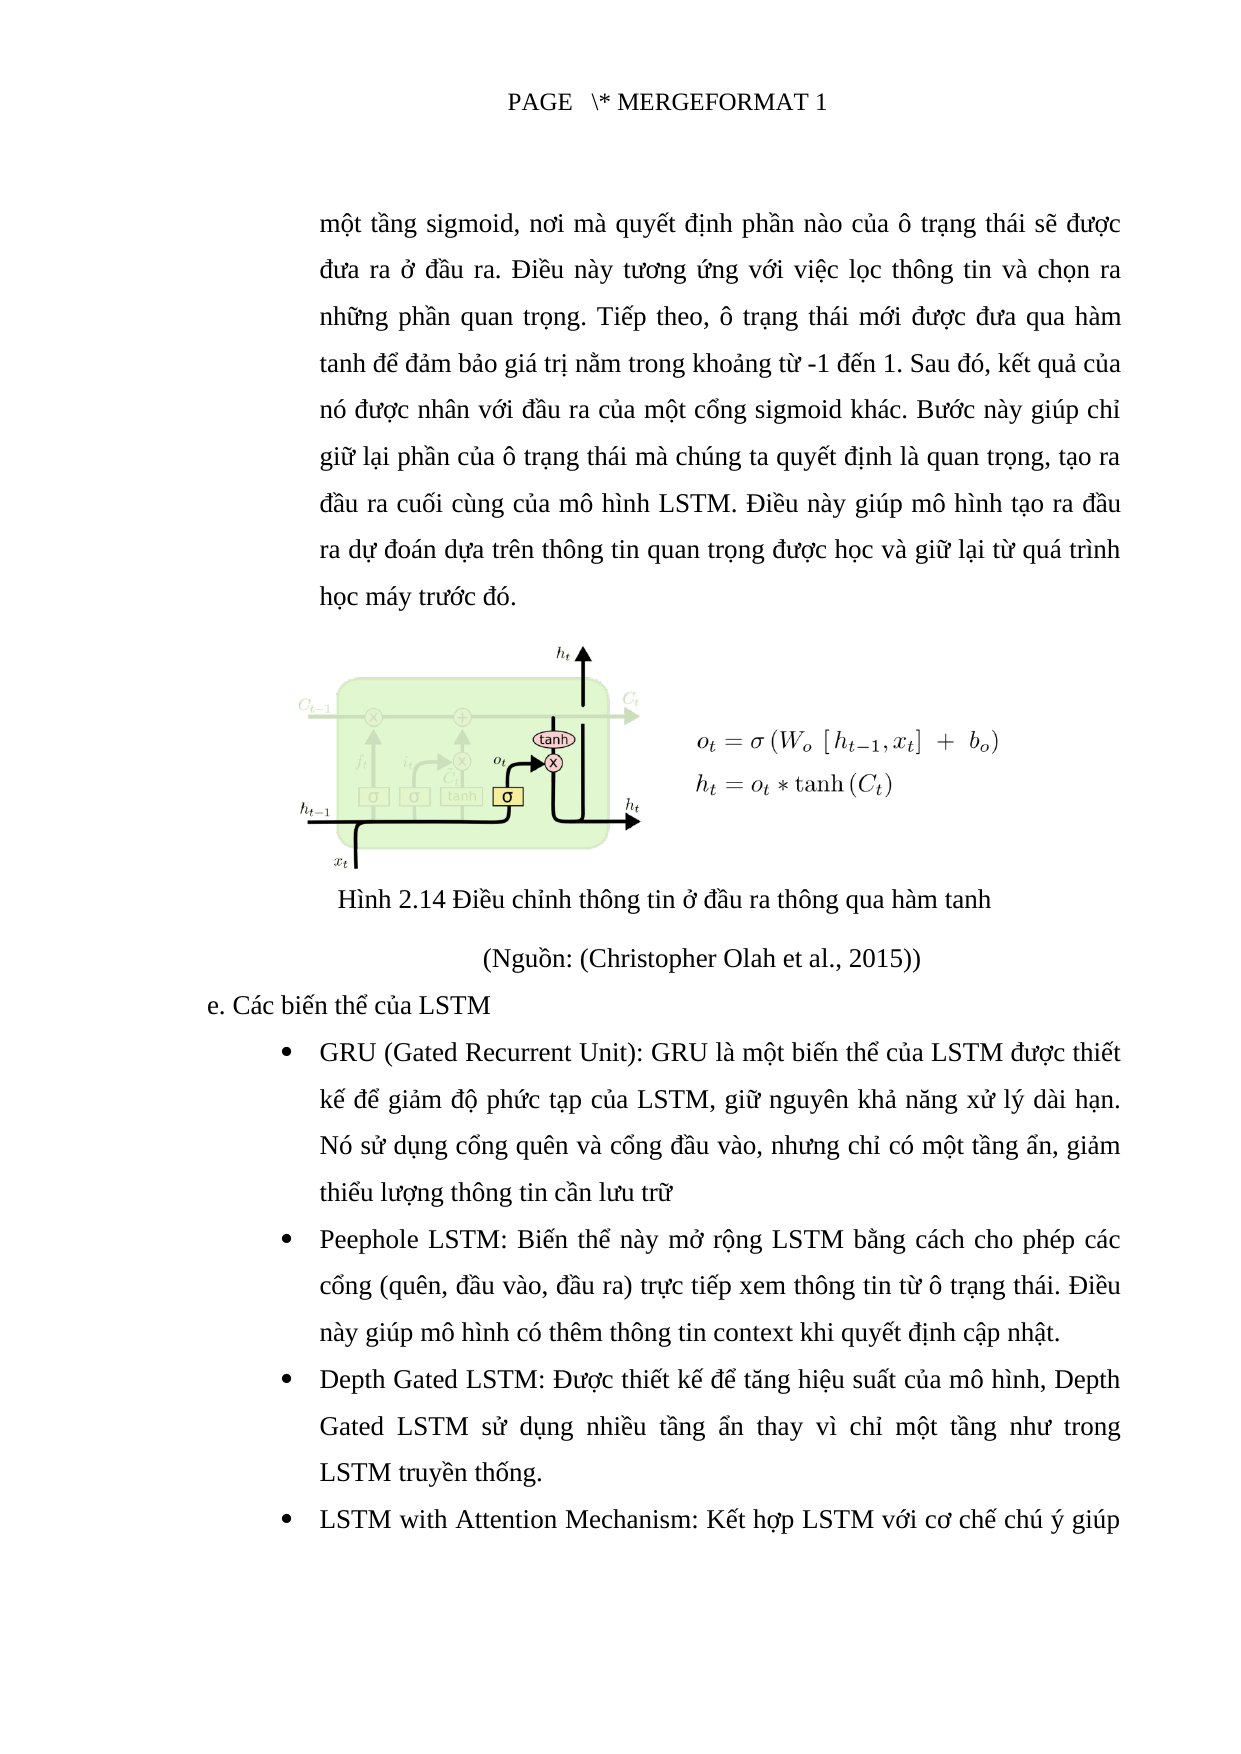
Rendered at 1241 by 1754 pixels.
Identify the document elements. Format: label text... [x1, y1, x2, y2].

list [282, 1503, 1122, 1534]
list Depth Gated LSTM: Được thiết kế để tăng hiệu suất của mô hình, Depth Gated LSTM sử dụng nhiều tầng ẩn thay vì chỉ một tầng như trong LSTM truyền thống. [282, 1363, 1122, 1487]
list Peephole LSTM: Biến thể này mở rộng LSTM bằng cách cho phép các cổng (quên, đầu vào, đầu ra) trực tiếp xem thông tin từ ô trạng thái. Điều này giúp mô hình có thêm thông tin context khi quyết định cập nhật. [282, 1223, 1122, 1347]
picture [289, 639, 1040, 871]
list Các biến thể của LSTM [207, 989, 1122, 1020]
list GRU (Gated Recurrent Unit): GRU là một biến thể của LSTM được thiết kế để giảm độ phức tạp của LSTM, giữ nguyên khả năng xử lý dài hạn. Nó sử dụng cổng quên và cổng đầu vào, nhưng chỉ có một tầng ẩn, giảm thiểu lượng thông tin cần lưu trữ [282, 1036, 1122, 1207]
text (Nguồn: (Christopher Olah et al., 2015)) [207, 943, 1122, 974]
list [282, 207, 1122, 611]
text Hình 2.14 Điều chỉnh thông tin ở đầu ra thông qua hàm tanh [207, 883, 1122, 914]
